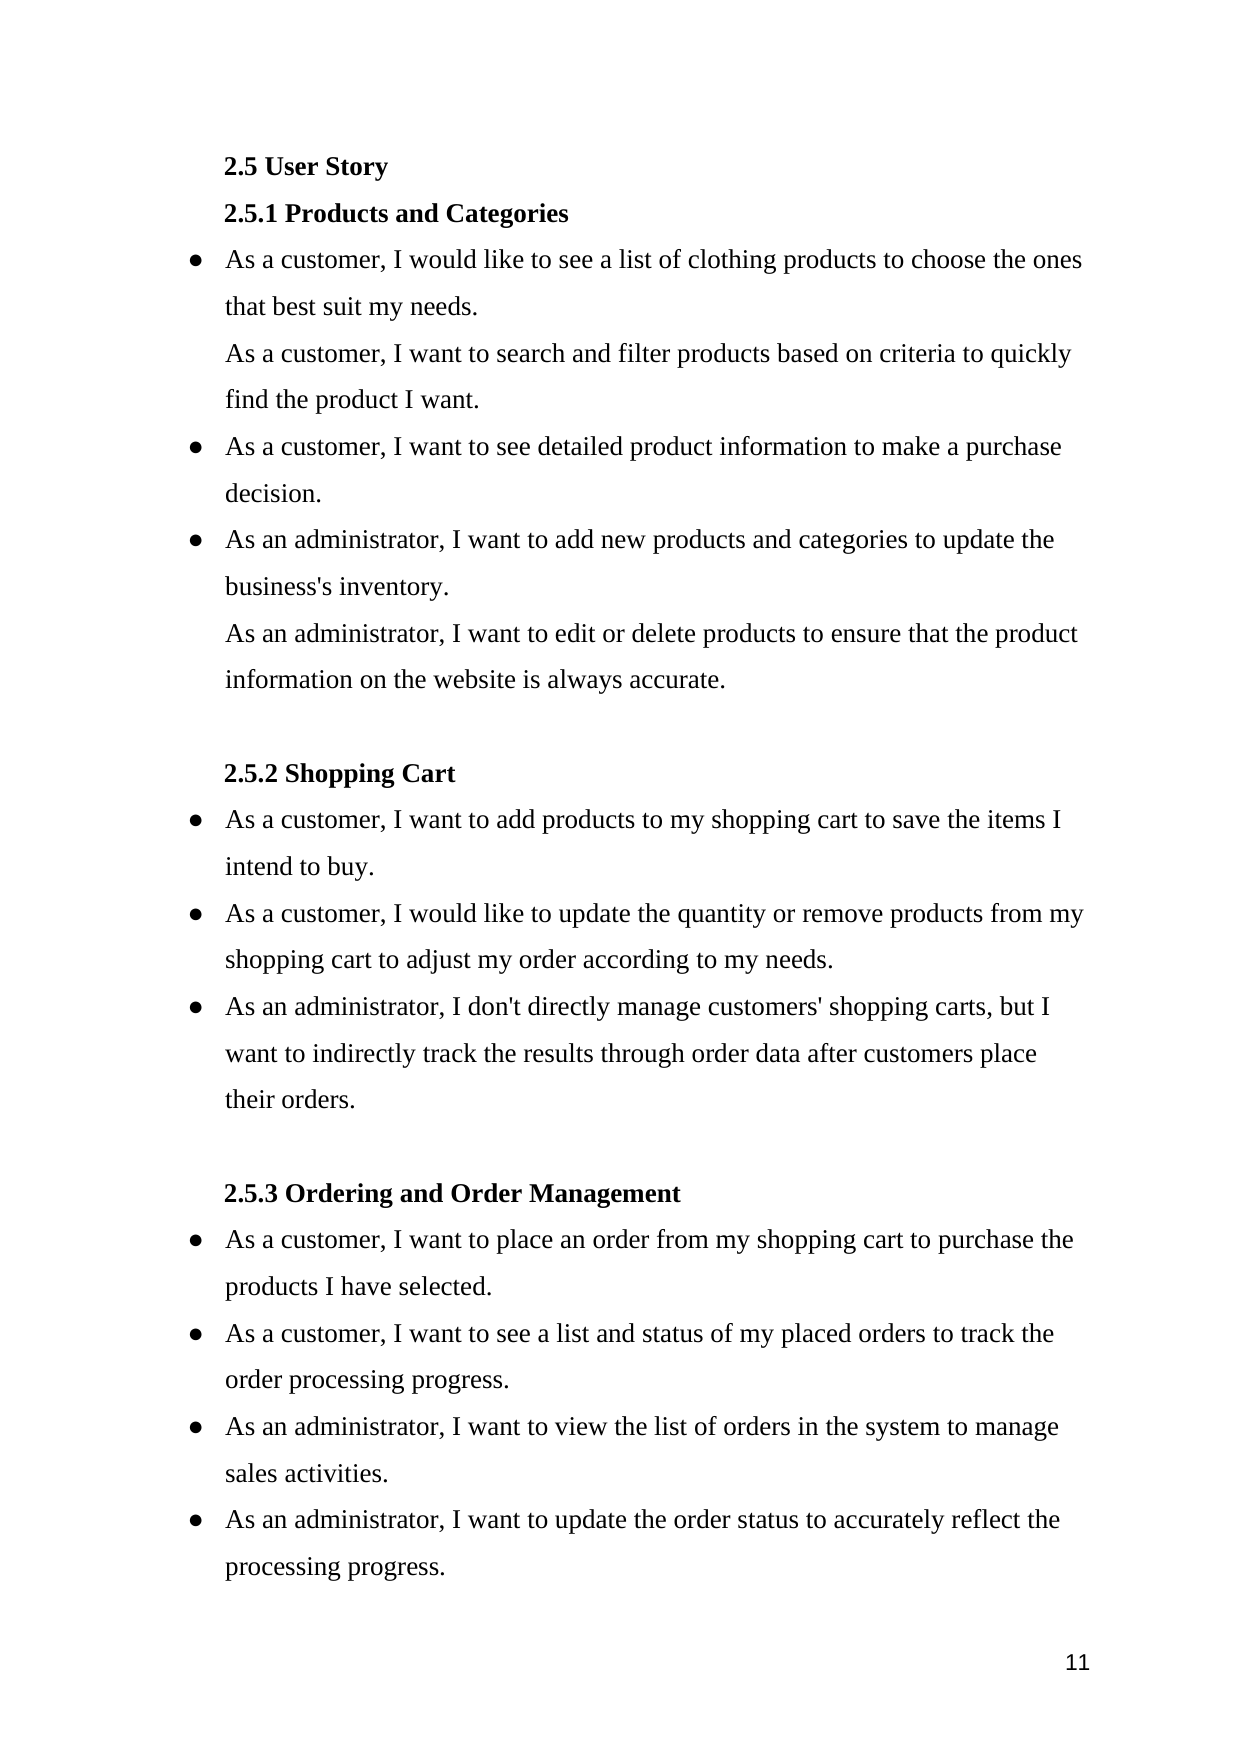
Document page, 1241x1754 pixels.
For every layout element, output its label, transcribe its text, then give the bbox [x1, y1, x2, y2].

list As a customer, I want to add products to my shopping cart to save the items I intend to buy. [187, 803, 1090, 881]
list As a customer, I would like to update the quantity or remove products from my shopping cart to adjust my order according to my needs. [187, 897, 1090, 974]
list As a customer, I want to see detailed product information to make a purchase decision. [187, 430, 1090, 508]
list As an administrator, I want to view the list of orders in the system to manage sales activities. [187, 1410, 1090, 1488]
list As an administrator, I want to update the order status to accurately reflect the processing progress. [187, 1503, 1090, 1581]
subtitle 2.5 User Story [150, 150, 1090, 181]
list As a customer, I want to place an order from my shopping cart to purchase the products I have selected. [187, 1223, 1090, 1301]
list As a customer, I want to see a list and status of my placed orders to track the order processing progress. [187, 1317, 1090, 1394]
subtitle 2.5.3 Ordering and Order Management [150, 1177, 1090, 1208]
subtitle 2.5.2 Shopping Cart [150, 757, 1090, 788]
list As a customer, I would like to see a list of clothing products to choose the ones that best suit my needs. As a customer, I want to search and filter products based on criteria to quickly find the product I want. [187, 243, 1090, 414]
subtitle 2.5.1 Products and Categories [150, 197, 1090, 228]
list As an administrator, I want to add new products and categories to update the business's inventory. As an administrator, I want to edit or delete products to ensure that the product information on the website is always accurate. [187, 523, 1090, 694]
list As an administrator, I don't directly manage customers' shopping carts, but I want to indirectly track the results through order data after customers place their orders. [187, 990, 1090, 1114]
